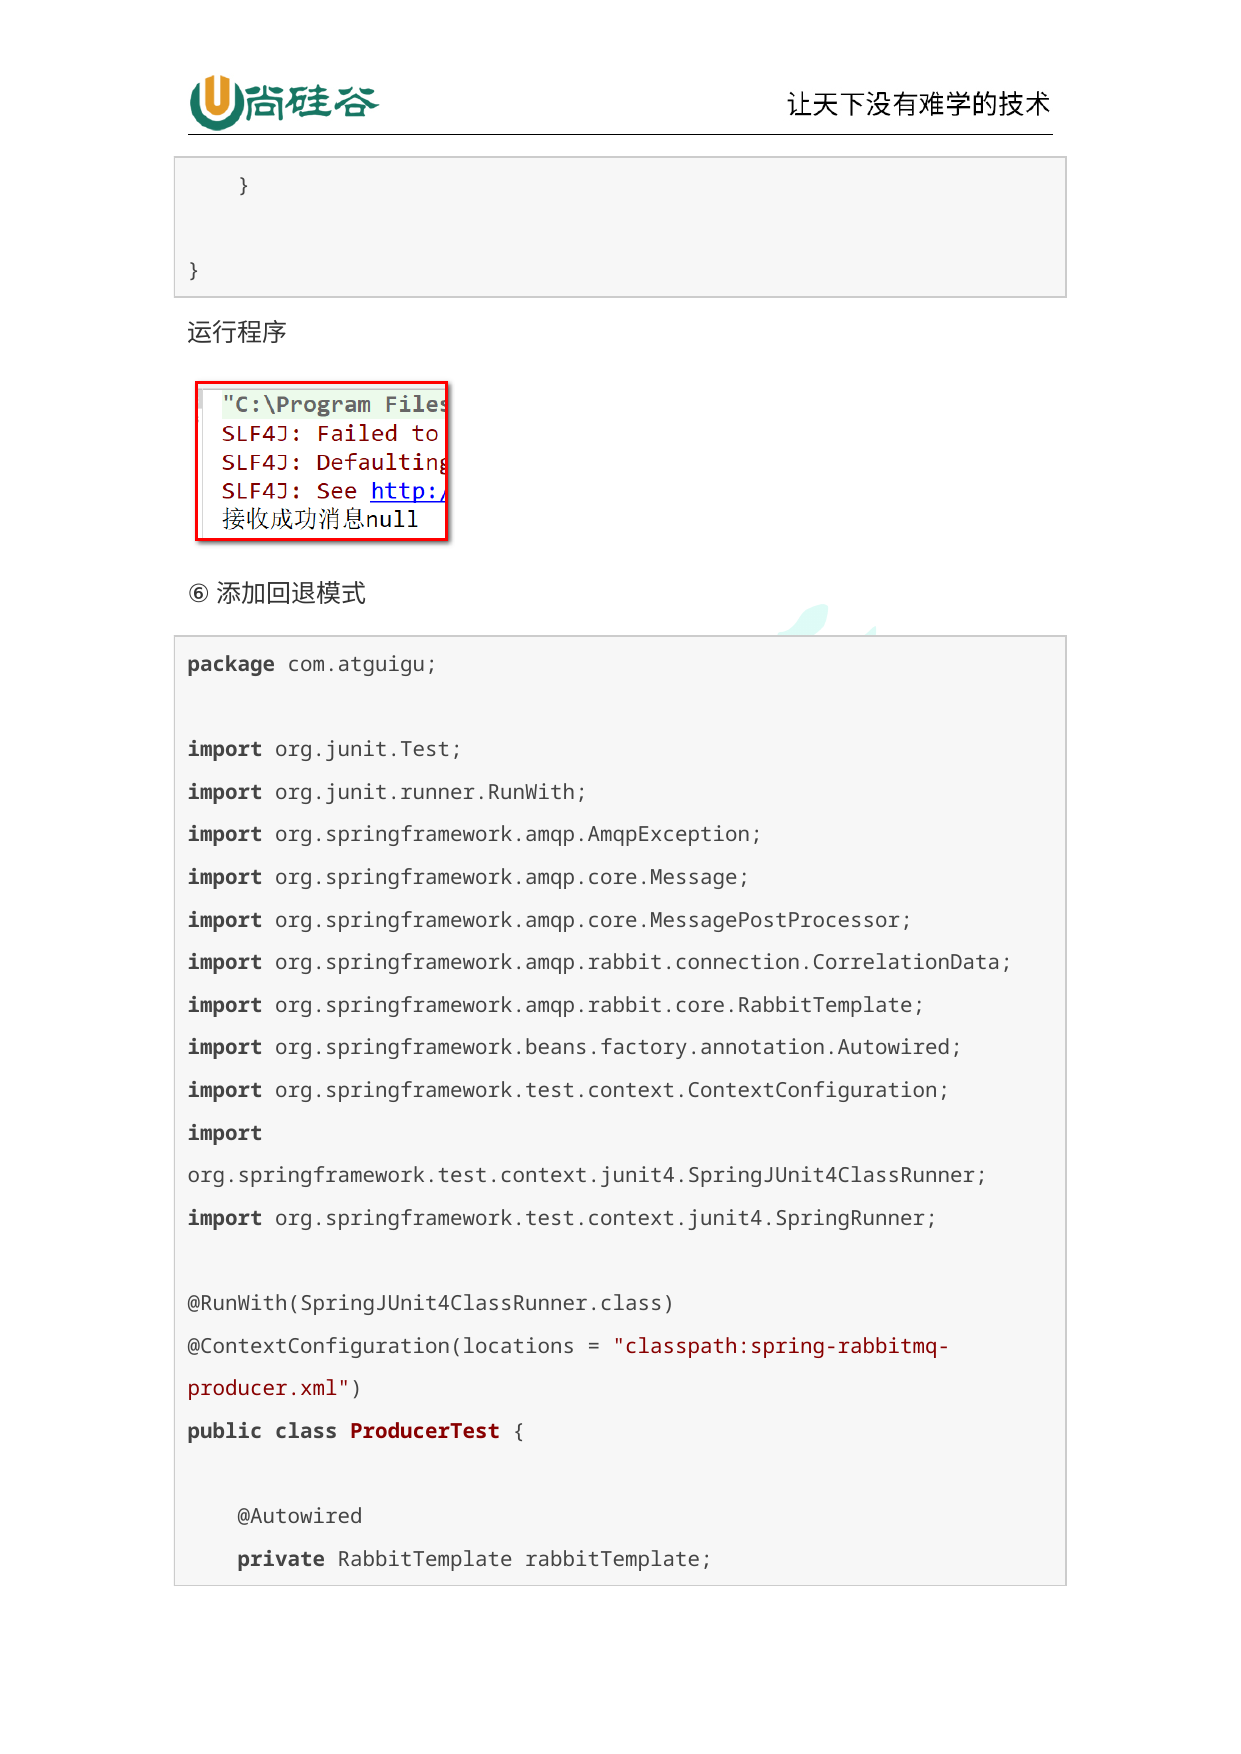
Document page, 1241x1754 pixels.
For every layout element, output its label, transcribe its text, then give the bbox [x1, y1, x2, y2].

text public class ProducerTest { [175, 1402, 1065, 1444]
text import org.springframework.amqp.AmqpException; [175, 805, 1065, 848]
text import org.springframework.amqp.core.MessagePostProcessor; [175, 891, 1065, 933]
text import org.springframework.test.context.junit4.SpringJUnit4ClassRunner; [175, 1104, 1065, 1189]
text import org.springframework.amqp.core.Message; [175, 848, 1065, 891]
text } [175, 158, 1065, 199]
text import org.junit.runner.RunWith; [175, 763, 1065, 805]
text import org.springframework.amqp.rabbit.core.RabbitTemplate; [175, 976, 1065, 1018]
text import org.springframework.test.context.ContextConfiguration; [175, 1061, 1065, 1103]
text private RabbitTemplate rabbitTemplate; [175, 1530, 1065, 1585]
text @Autowired [175, 1487, 1065, 1529]
picture [187, 373, 456, 549]
text 运行程序 [187, 312, 1053, 348]
text ⑥ 添加回退模式 [187, 574, 1053, 610]
picture [187, 73, 1053, 132]
text @RunWith(SpringJUnit4ClassRunner.class) [175, 1274, 1065, 1317]
text package com.atguigu; [175, 637, 1065, 677]
text import org.junit.Test; [175, 720, 1065, 763]
text import org.springframework.test.context.junit4.SpringRunner; [175, 1189, 1065, 1231]
text } [175, 241, 1065, 296]
text @ContextConfiguration(locations = "classpath:spring-rabbitmq-producer.xml") [175, 1317, 1065, 1402]
text import org.springframework.amqp.rabbit.connection.CorrelationData; [175, 933, 1065, 976]
text import org.springframework.beans.factory.annotation.Autowired; [175, 1018, 1065, 1061]
